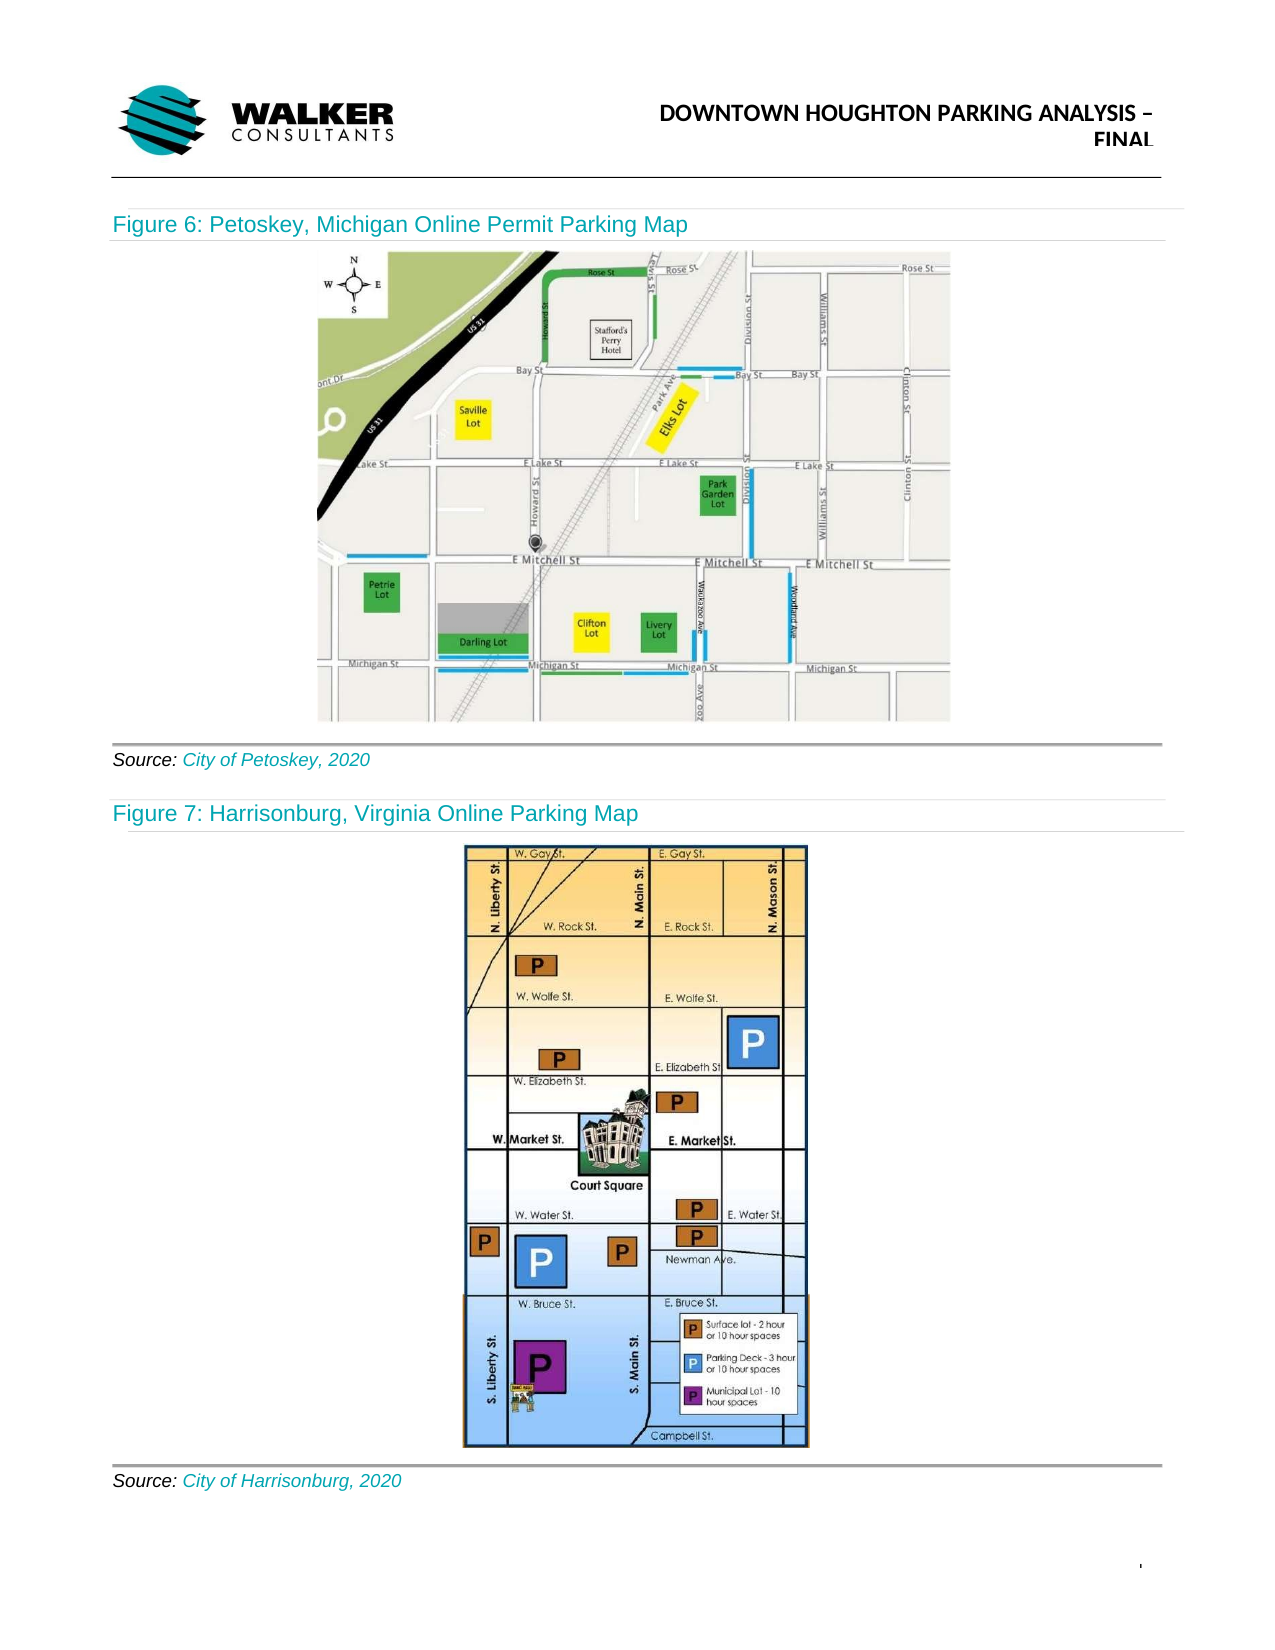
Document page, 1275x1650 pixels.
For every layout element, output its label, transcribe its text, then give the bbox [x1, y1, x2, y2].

text Source: City of Harrisonburg, 2020 [112, 1462, 1185, 1492]
text Figure 6: Petoskey, Michigan Online Permit Parking Map [112, 211, 1185, 237]
picture [462, 843, 810, 1448]
picture [116, 82, 397, 163]
picture [317, 250, 952, 724]
text Source: City of Petoskey, 2020 [112, 742, 1185, 771]
text Figure 7: Harrisonburg, Virginia Online Parking Map [112, 796, 1185, 827]
